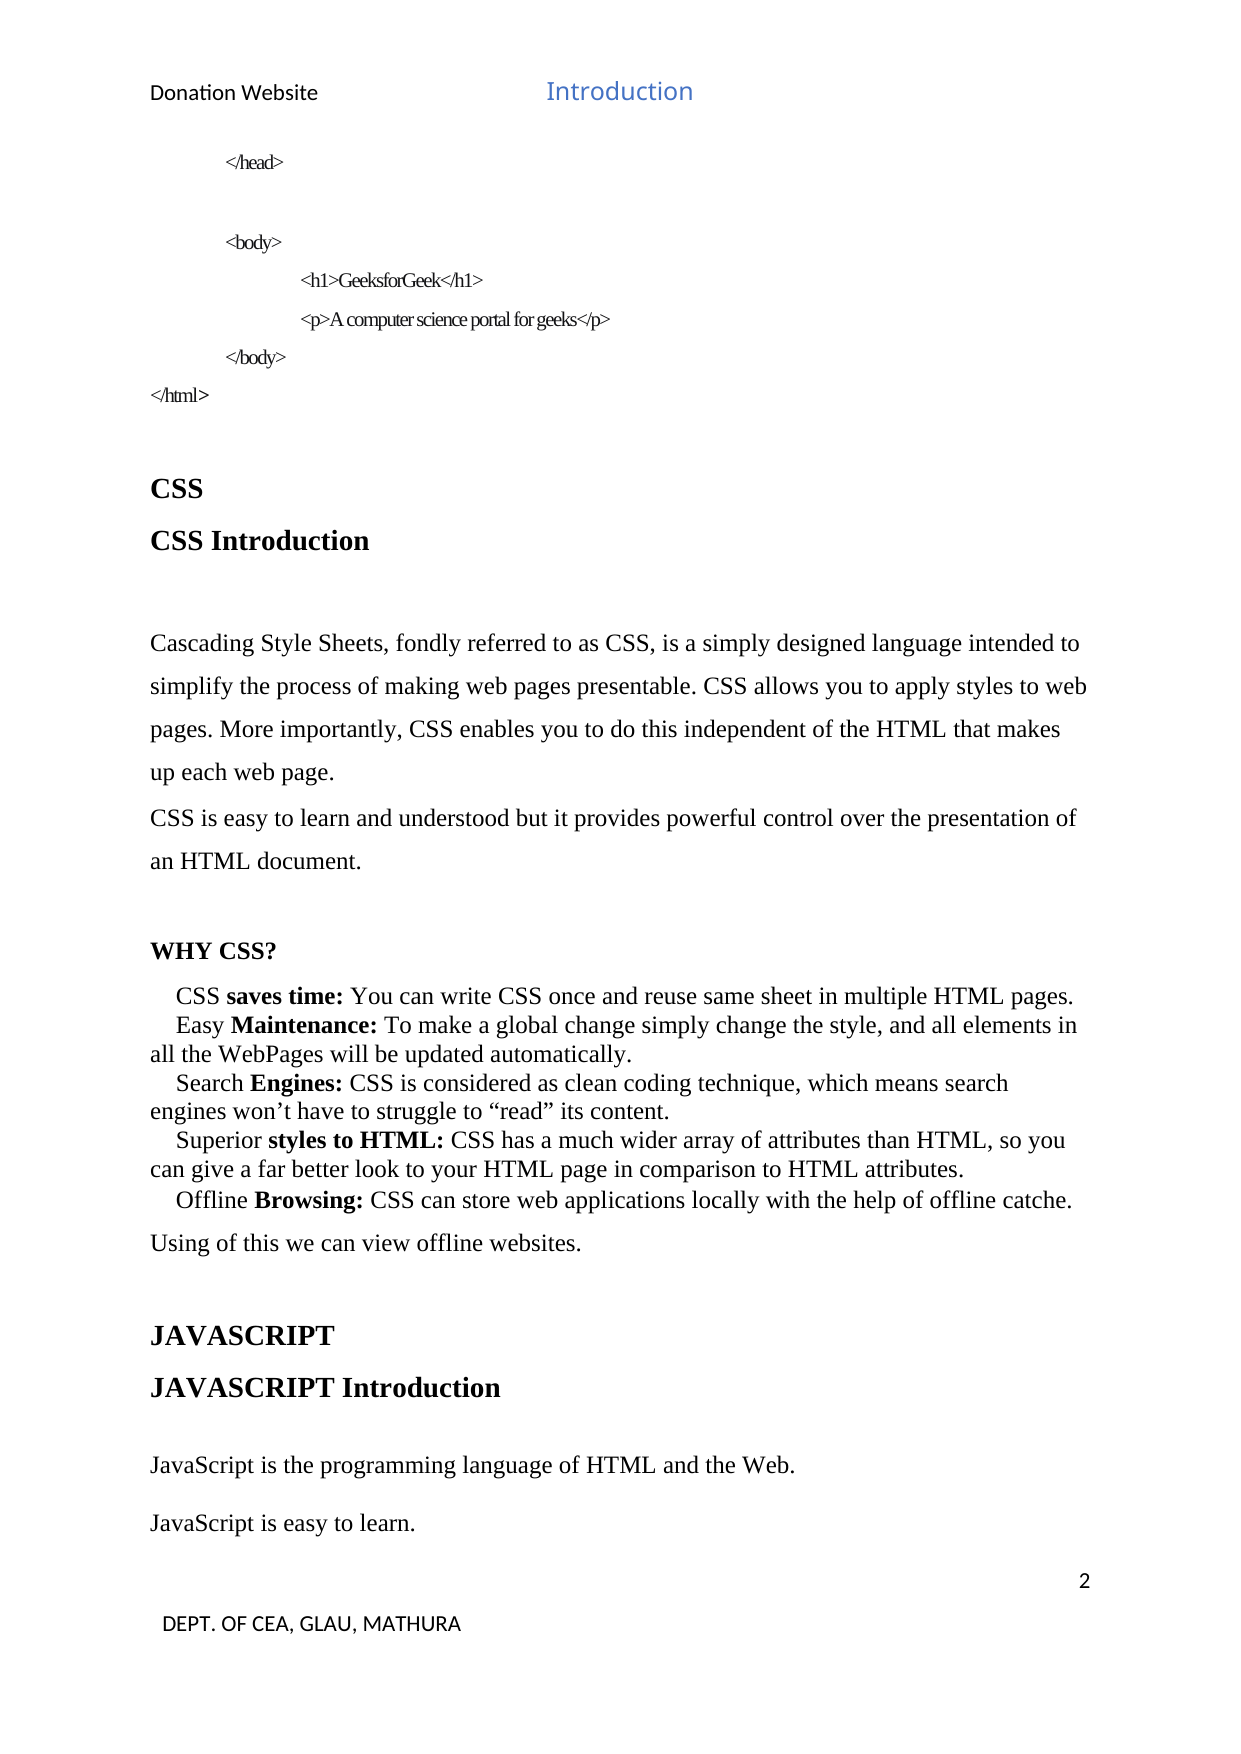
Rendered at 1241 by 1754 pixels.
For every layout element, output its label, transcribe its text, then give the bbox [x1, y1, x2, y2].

text JavaScript is easy to learn. [150, 1508, 1090, 1537]
text Cascading Style Sheets, fondly referred to as CSS, is a simply designed language intended to simplify the process of making web pages presentable. CSS allows you to apply styles to web pages. More importantly, CSS enables you to do this independent of the HTML that makes up each web page. [150, 628, 1090, 786]
text JavaScript is the programming language of HTML and the Web. [150, 1450, 1090, 1479]
text WHY CSS? [150, 936, 1090, 965]
text CSS [150, 471, 1090, 504]
text <h1>GeeksforGeek</h1> [150, 268, 1090, 292]
text JAVASCRIPT Introduction [150, 1371, 1090, 1404]
text CSS Introduction [150, 523, 1090, 557]
text CSS is easy to learn and understood but it provides powerful control over the presentation of an HTML document. [150, 803, 1090, 874]
text JAVASCRIPT [150, 1318, 1090, 1352]
text </html> [150, 383, 1090, 407]
text  Easy Maintenance: To make a global change simply change the style, and all elements in all the WebPages will be updated automatically. [150, 1010, 1090, 1068]
text </head> [150, 150, 1090, 174]
text <body> [150, 230, 1090, 254]
text </body> [150, 344, 1090, 369]
text <p>A computer science portal for geeks</p> [150, 306, 1090, 331]
text  Superior styles to HTML: CSS has a much wider array of attributes than HTML, so you can give a far better look to your HTML page in comparison to HTML attributes. [150, 1125, 1090, 1183]
text  Offline Browsing: CSS can store web applications locally with the help of offline catche. Using of this we can view offline websites. [150, 1185, 1090, 1257]
text  Search Engines: CSS is considered as clean coding technique, which means search engines won’t have to struggle to “read” its content. [150, 1068, 1090, 1125]
text  CSS saves time: You can write CSS once and reuse same sheet in multiple HTML pages. [150, 981, 1090, 1010]
